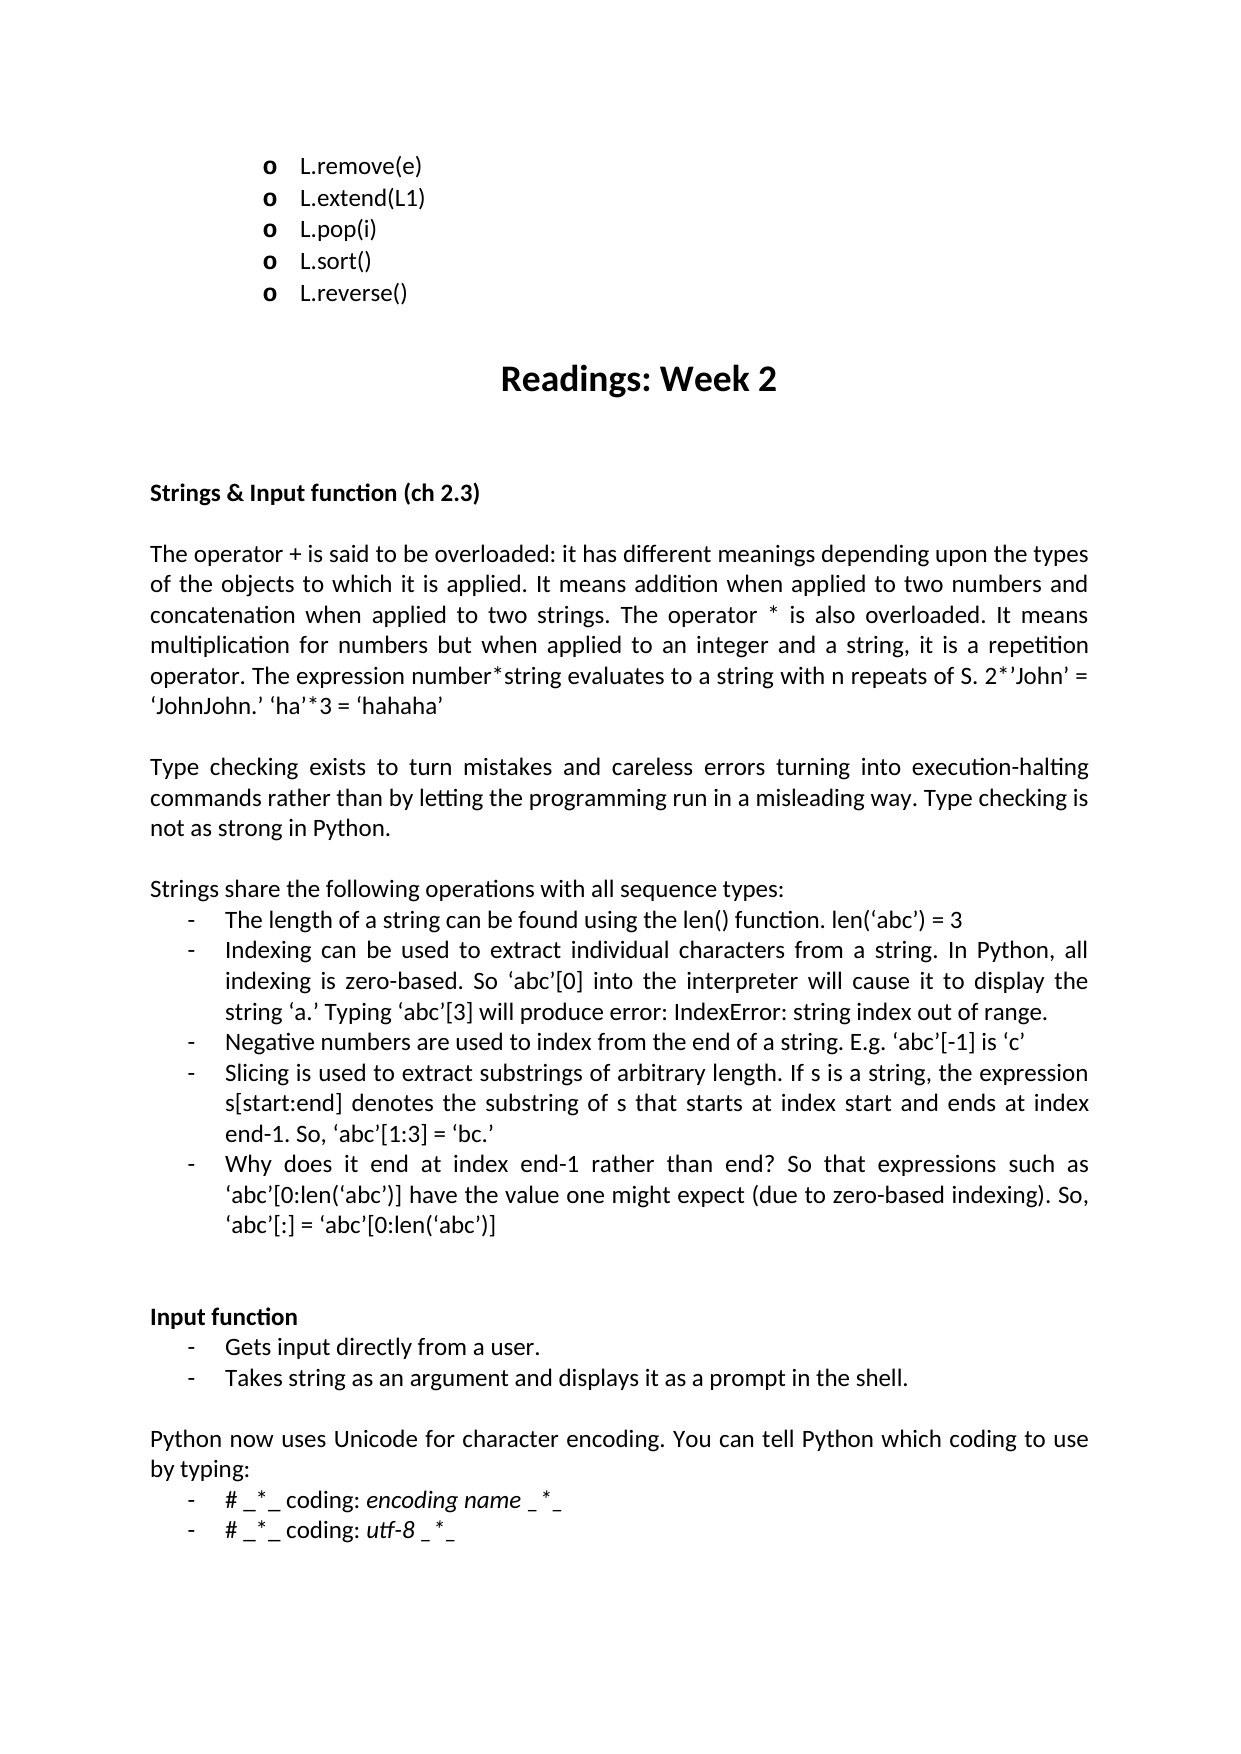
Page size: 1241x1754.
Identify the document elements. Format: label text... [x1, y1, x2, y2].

text The operator + is said to be overloaded: it has different meanings depending upon the types of the objects to which it is applied. It means addition when applied to two numbers and concatenation when applied to two strings. The operator * is also overloaded. It means multiplication for numbers but when applied to an integer and a string, it is a repetition operator. The expression number*string evaluates to a string with n repeats of S. 2*’John’ = ‘JohnJohn.’ ‘ha’*3 = ‘hahaha’ [150, 538, 1090, 721]
text Readings: Week 2 [187, 355, 1090, 401]
list # _*_ coding: utf-8 _*_ [187, 1514, 1090, 1545]
list Indexing can be used to extract individual characters from a string. In Python, all indexing is zero-based. So ‘abc’[0] into the interpreter will cause it to display the string ‘a.’ Typing ‘abc’[3] will produce error: IndexError: string index out of range. [187, 935, 1090, 1026]
list Takes string as an argument and displays it as a prompt in the shell. [187, 1362, 1090, 1392]
list Why does it end at index end-1 rather than end? So that expressions such as ‘abc’[0:len(‘abc’)] have the value one might expect (due to zero-based indexing). So, ‘abc’[:] = ‘abc’[0:len(‘abc’)] [187, 1148, 1090, 1240]
list # _*_ coding: encoding name _*_ [187, 1484, 1090, 1514]
list L.sort() [262, 245, 1090, 277]
list L.remove(e) [262, 150, 1090, 182]
list Gets input directly from a user. [187, 1331, 1090, 1362]
text Python now uses Unicode for character encoding. You can tell Python which coding to use by typing: [150, 1423, 1090, 1484]
list Negative numbers are used to index from the end of a string. E.g. ‘abc’[-1] is ‘c’ [187, 1026, 1090, 1057]
list The length of a string can be found using the len() function. len(‘abc’) = 3 [187, 904, 1090, 935]
text Input function [150, 1301, 1090, 1331]
text Type checking exists to turn mistakes and careless errors turning into execution-halting commands rather than by letting the programming run in a misleading way. Type checking is not as strong in Python. [150, 752, 1090, 843]
list L.reverse() [262, 277, 1090, 309]
text Strings & Input function (ch 2.3) [150, 477, 1090, 507]
list L.extend(L1) [262, 182, 1090, 213]
list Slicing is used to extract substrings of arbitrary length. If s is a string, the expression s[start:end] denotes the substring of s that starts at index start and ends at index end-1. So, ‘abc’[1:3] = ‘bc.’ [187, 1057, 1090, 1148]
list L.pop(i) [262, 213, 1090, 245]
text Strings share the following operations with all sequence types: [150, 874, 1090, 904]
